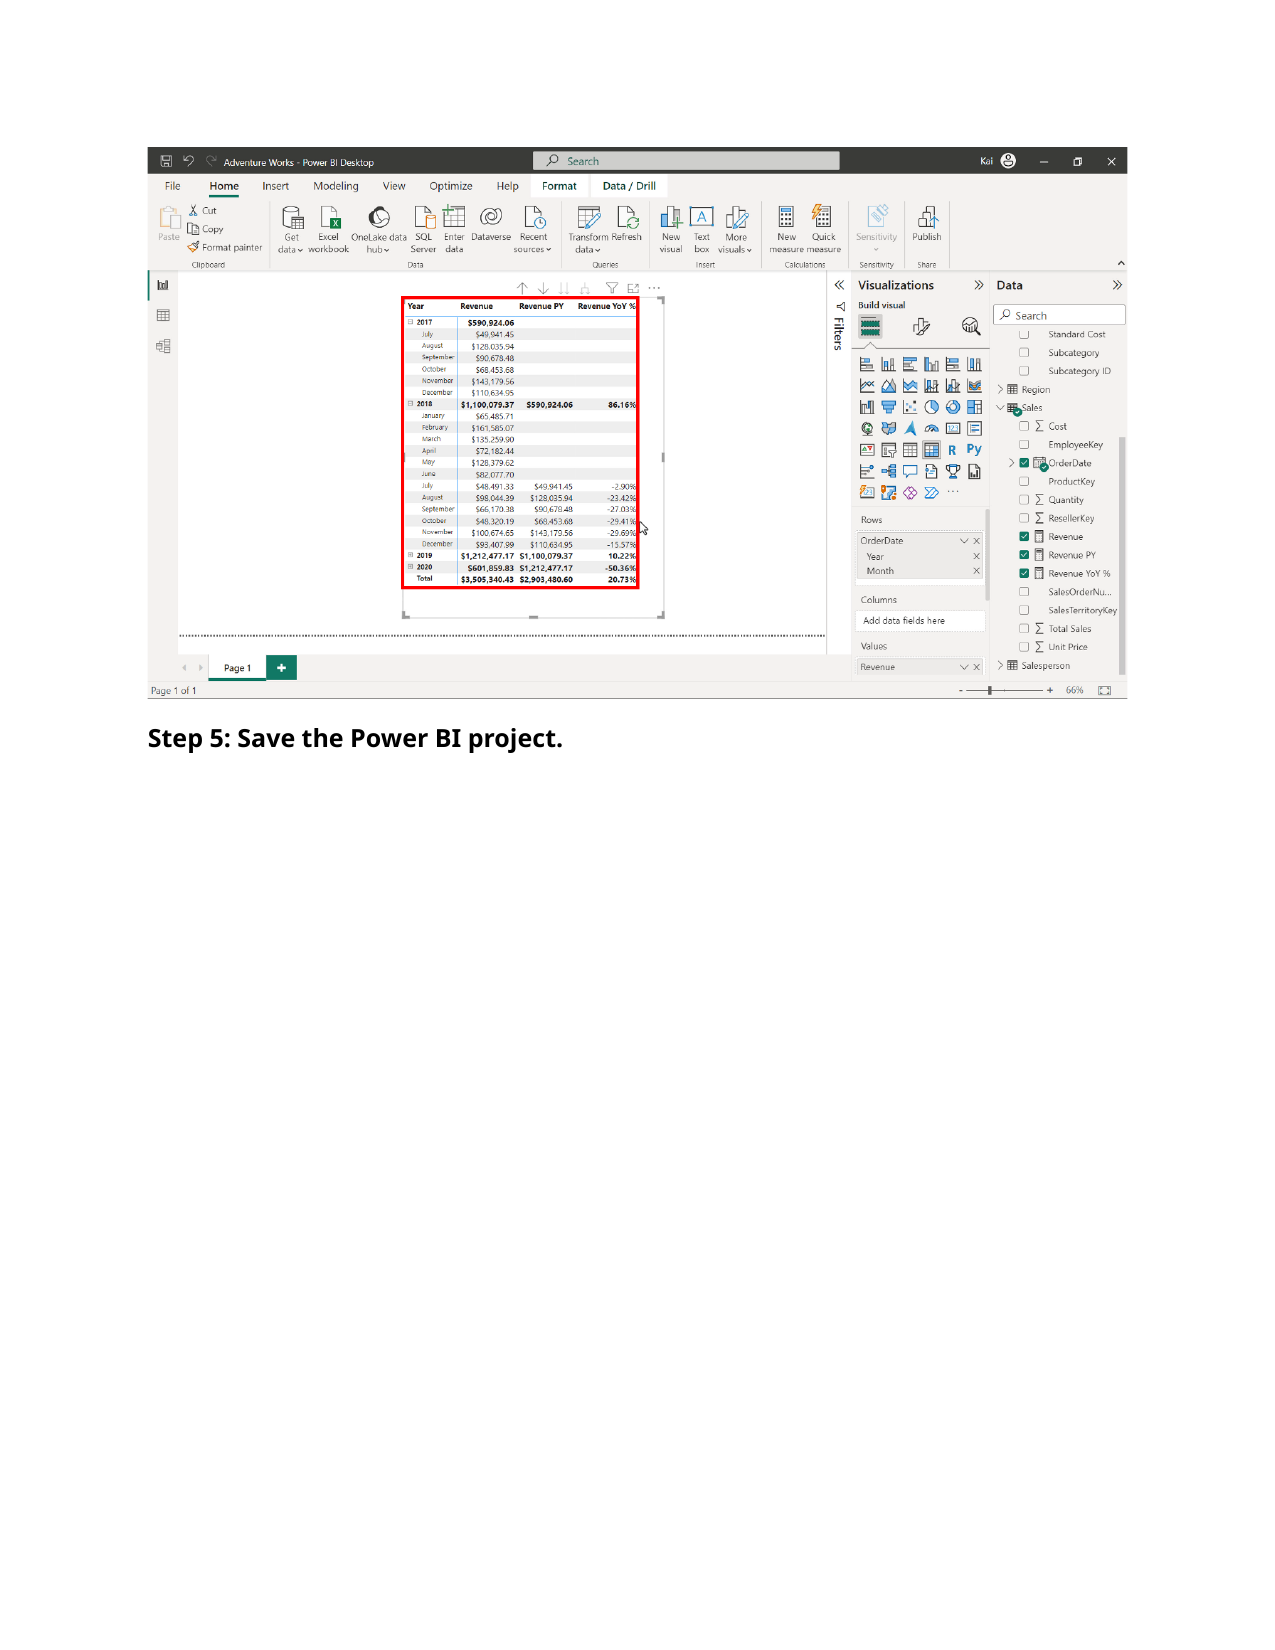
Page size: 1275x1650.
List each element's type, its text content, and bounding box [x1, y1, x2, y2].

picture [147, 147, 1128, 699]
text Step 5: Save the Power BI project. [148, 721, 1127, 755]
